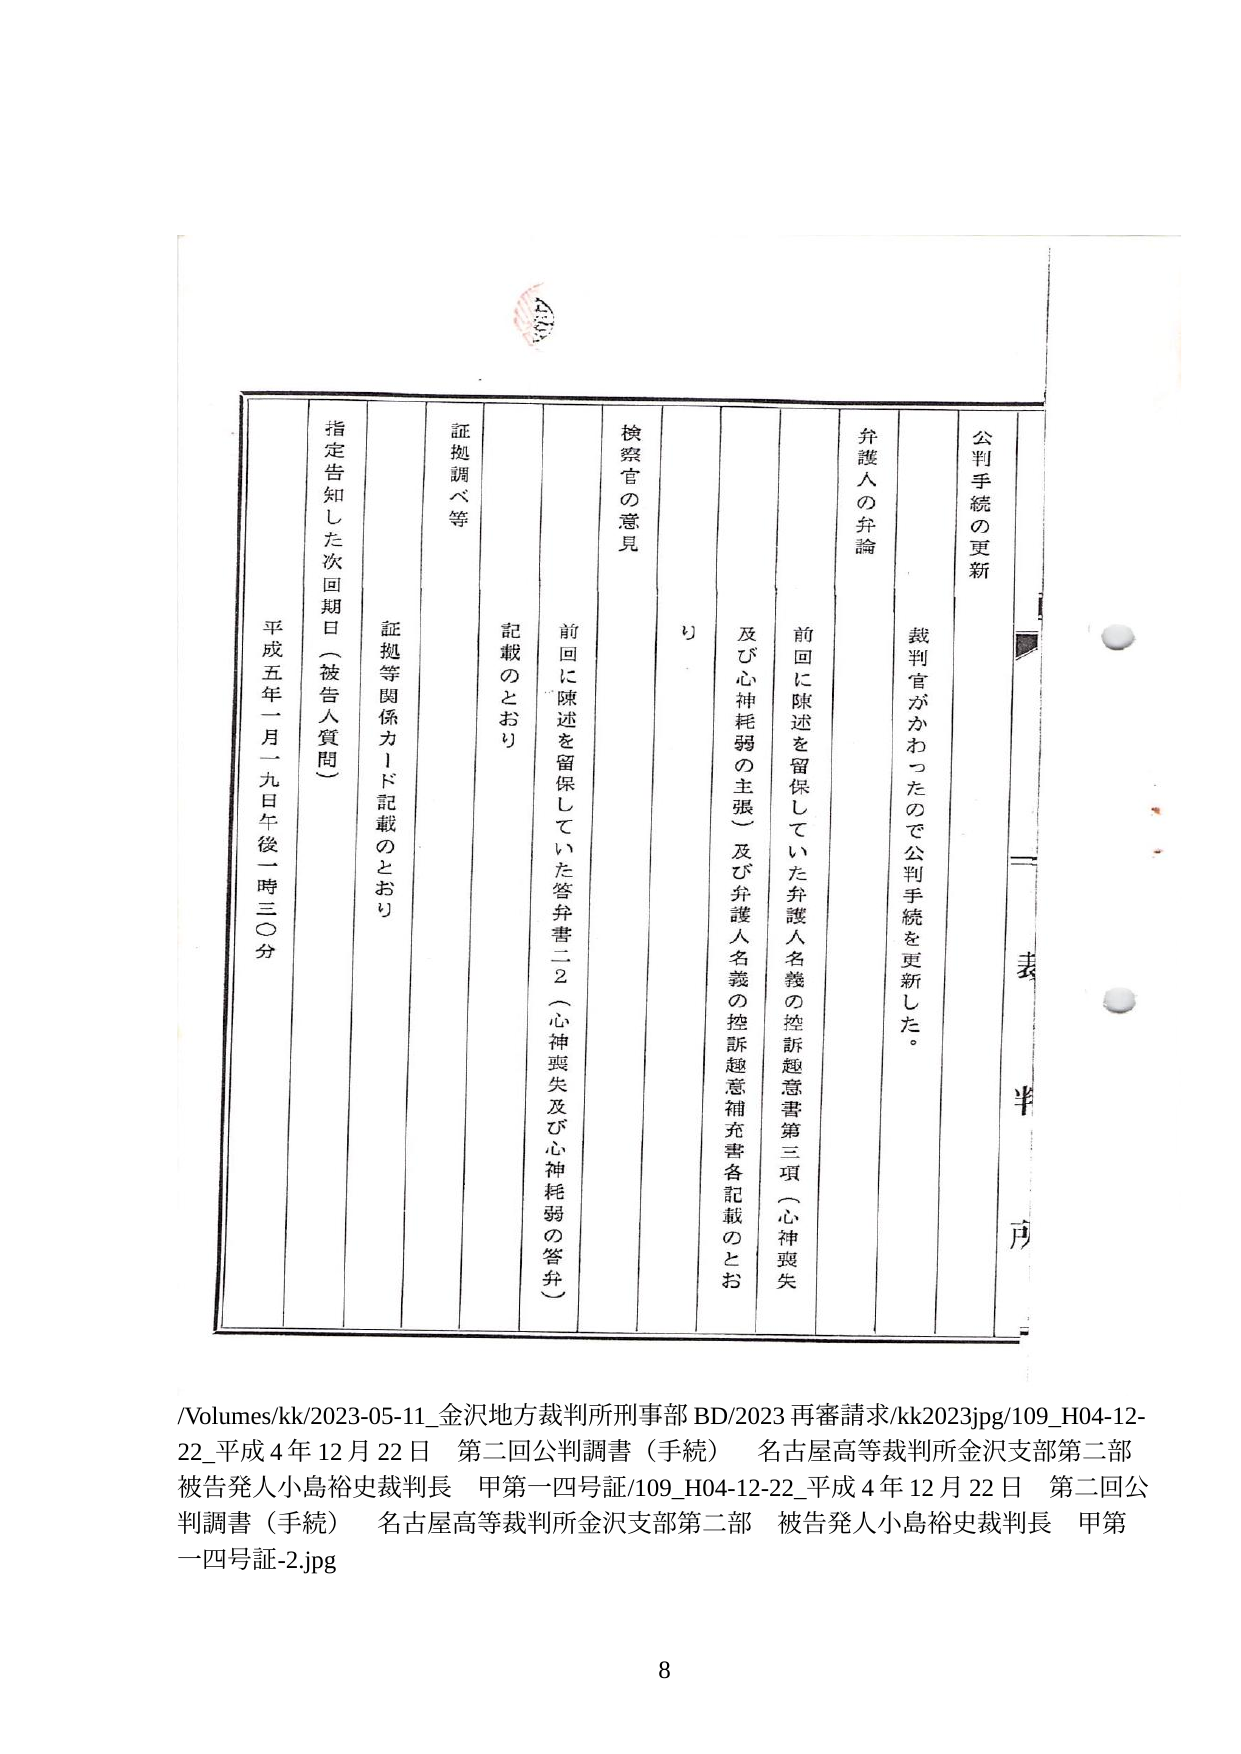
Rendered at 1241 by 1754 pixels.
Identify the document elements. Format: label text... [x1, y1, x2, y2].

picture [177, 235, 1182, 1396]
text /Volumes/kk/2023-05-11_金沢地方裁判所刑事部BD/2023再審請求/kk2023jpg/109_H04-12-22_平成4年12月22日 第二回公判調書（手続） 名古屋高等裁判所金沢支部第二部 被告発人小島裕史裁判長 甲第一四号証/109_H04-12-22_平成4年12月22日 第二回公判調書（手続） 名古屋高等裁判所金沢支部第二部 被告発人小島裕史裁判長 甲第一四号証-2.jpg [177, 1396, 1152, 1576]
